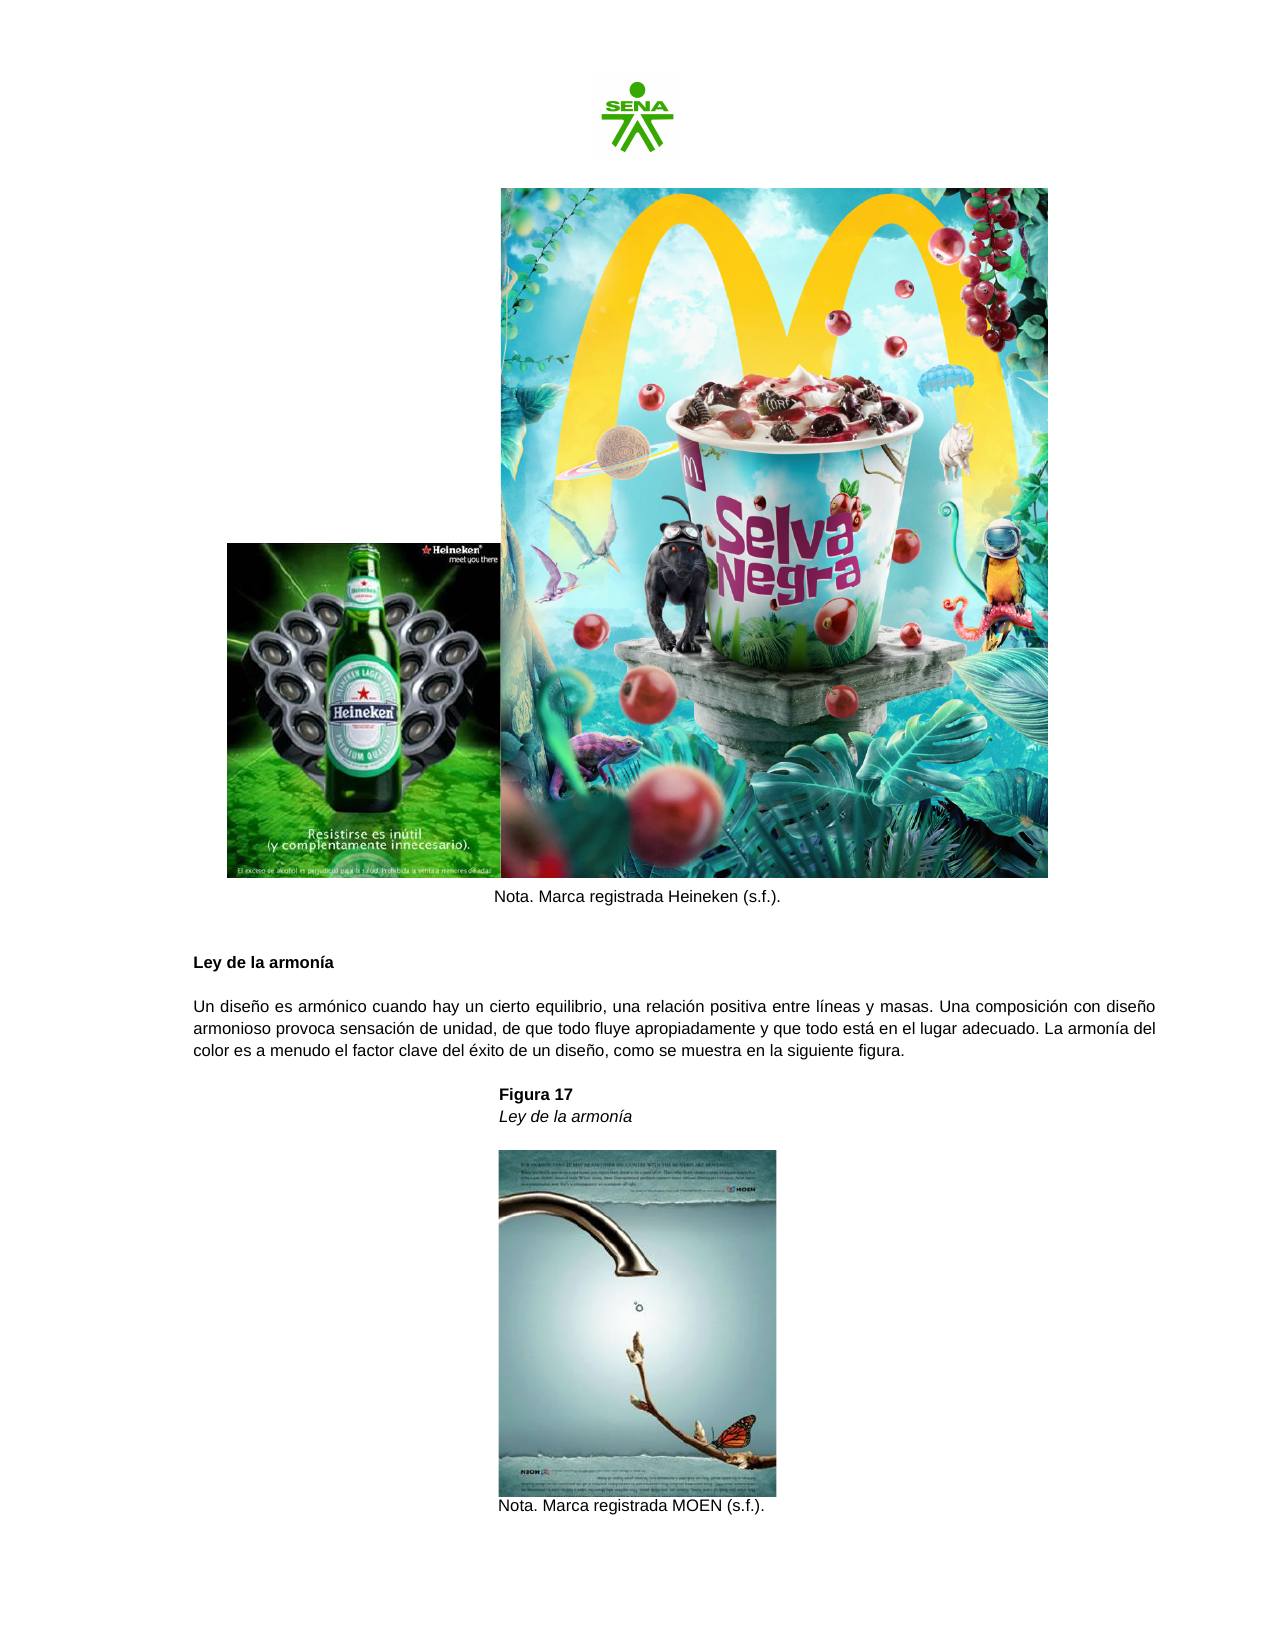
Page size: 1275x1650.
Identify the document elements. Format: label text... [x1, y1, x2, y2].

text Figura 17 [118, 1084, 1157, 1104]
picture [498, 1150, 777, 1497]
text Nota. Marca registrada Heineken (s.f.). [118, 887, 1157, 906]
picture [227, 188, 1048, 878]
text Ley de la armonía [118, 1106, 1157, 1126]
text Nota. Marca registrada MOEN (s.f.). [118, 1496, 1157, 1515]
text Un diseño es armónico cuando hay un cierto equilibrio, una relación positiva entre líneas y masas. Una composición con diseño armonioso provoca sensación de unidad, de que todo fluye apropiadamente y que todo está en el lugar adecuado. La armonía del color es a menudo el factor clave del éxito de un diseño, como se muestra en la siguiente figura. [193, 997, 1157, 1060]
picture [593, 75, 682, 163]
text Ley de la armonía [118, 953, 1157, 972]
